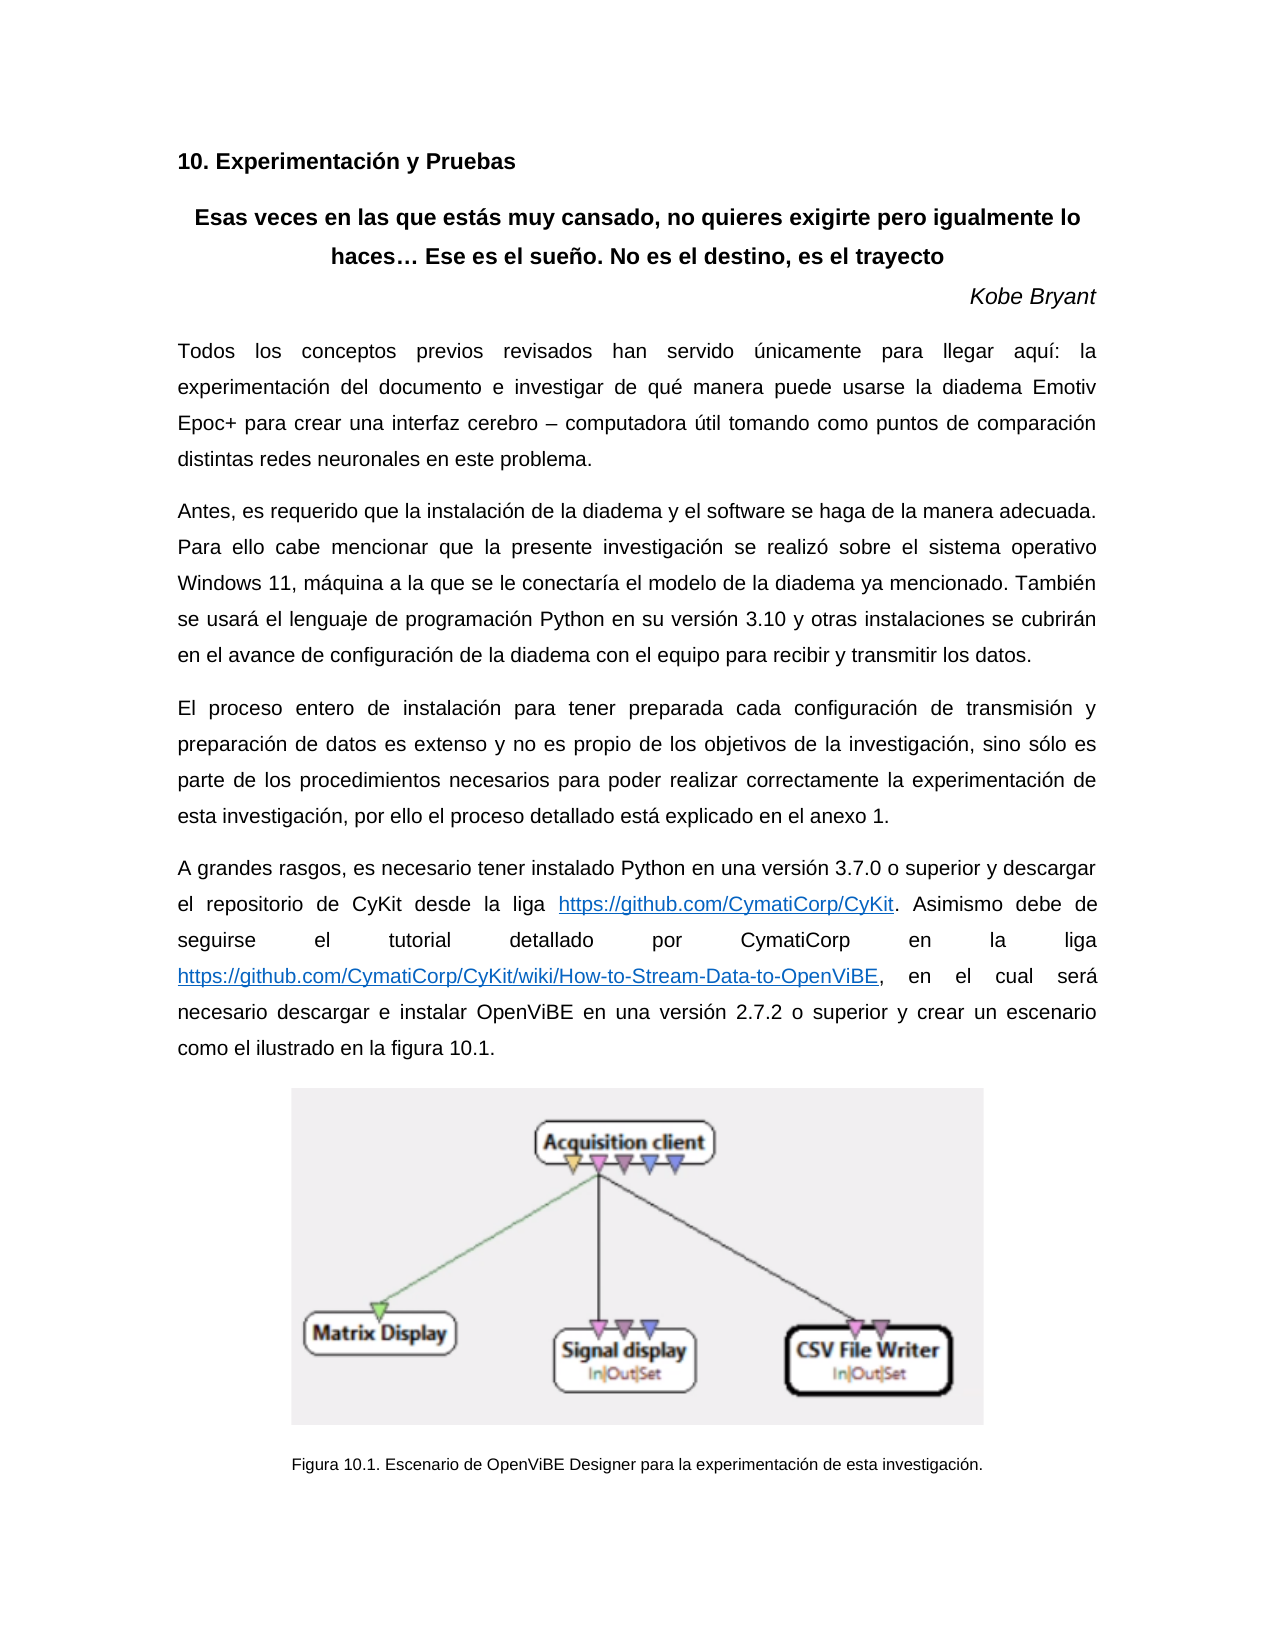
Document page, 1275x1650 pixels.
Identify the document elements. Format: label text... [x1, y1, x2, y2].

picture [291, 1088, 984, 1425]
text Figura 10.1. Escenario de OpenViBE Designer para la experimentación de esta investigación. [177, 1455, 1098, 1474]
text Kobe Bryant [177, 283, 1098, 309]
text Esas veces en las que estás muy cansado, no quieres exigirte pero igualmente lo haces… Ese es el sueño. No es el destino, es el trayecto [177, 204, 1098, 269]
text Antes, es requerido que la instalación de la diadema y el software se haga de la manera adecuada. Para ello cabe mencionar que la presente investigación se realizó sobre el sistema operativo Windows 11, máquina a la que se le conectaría el modelo de la diadema ya mencionado. También se usará el lenguaje de programación Python en su versión 3.10 y otras instalaciones se cubrirán en el avance de configuración de la diadema con el equipo para recibir y transmitir los datos. [177, 499, 1098, 667]
text Todos los conceptos previos revisados han servido únicamente para llegar aquí: la experimentación del documento e investigar de qué manera puede usarse la diadema Emotiv Epoc+ para crear una interfaz cerebro – computadora útil tomando como puntos de comparación distintas redes neuronales en este problema. [177, 339, 1098, 471]
text A grandes rasgos, es necesario tener instalado Python en una versión 3.7.0 o superior y descargar el repositorio de CyKit desde la liga https://github.com/CymatiCorp/CyKit. Asimismo debe de seguirse el tutorial detallado por CymatiCorp en la liga https://github.com/CymatiCorp/CyKit/wiki/How-to-Stream-Data-to-OpenViBE, en el cual será necesario descargar e instalar OpenViBE en una versión 2.7.2 o superior y crear un escenario como el ilustrado en la figura 10.1. [177, 856, 1098, 1060]
text 10. Experimentación y Pruebas [177, 148, 1098, 174]
text El proceso entero de instalación para tener preparada cada configuración de transmisión y preparación de datos es extenso y no es propio de los objetivos de la investigación, sino sólo es parte de los procedimientos necesarios para poder realizar correctamente la experimentación de esta investigación, por ello el proceso detallado está explicado en el anexo 1. [177, 696, 1098, 827]
